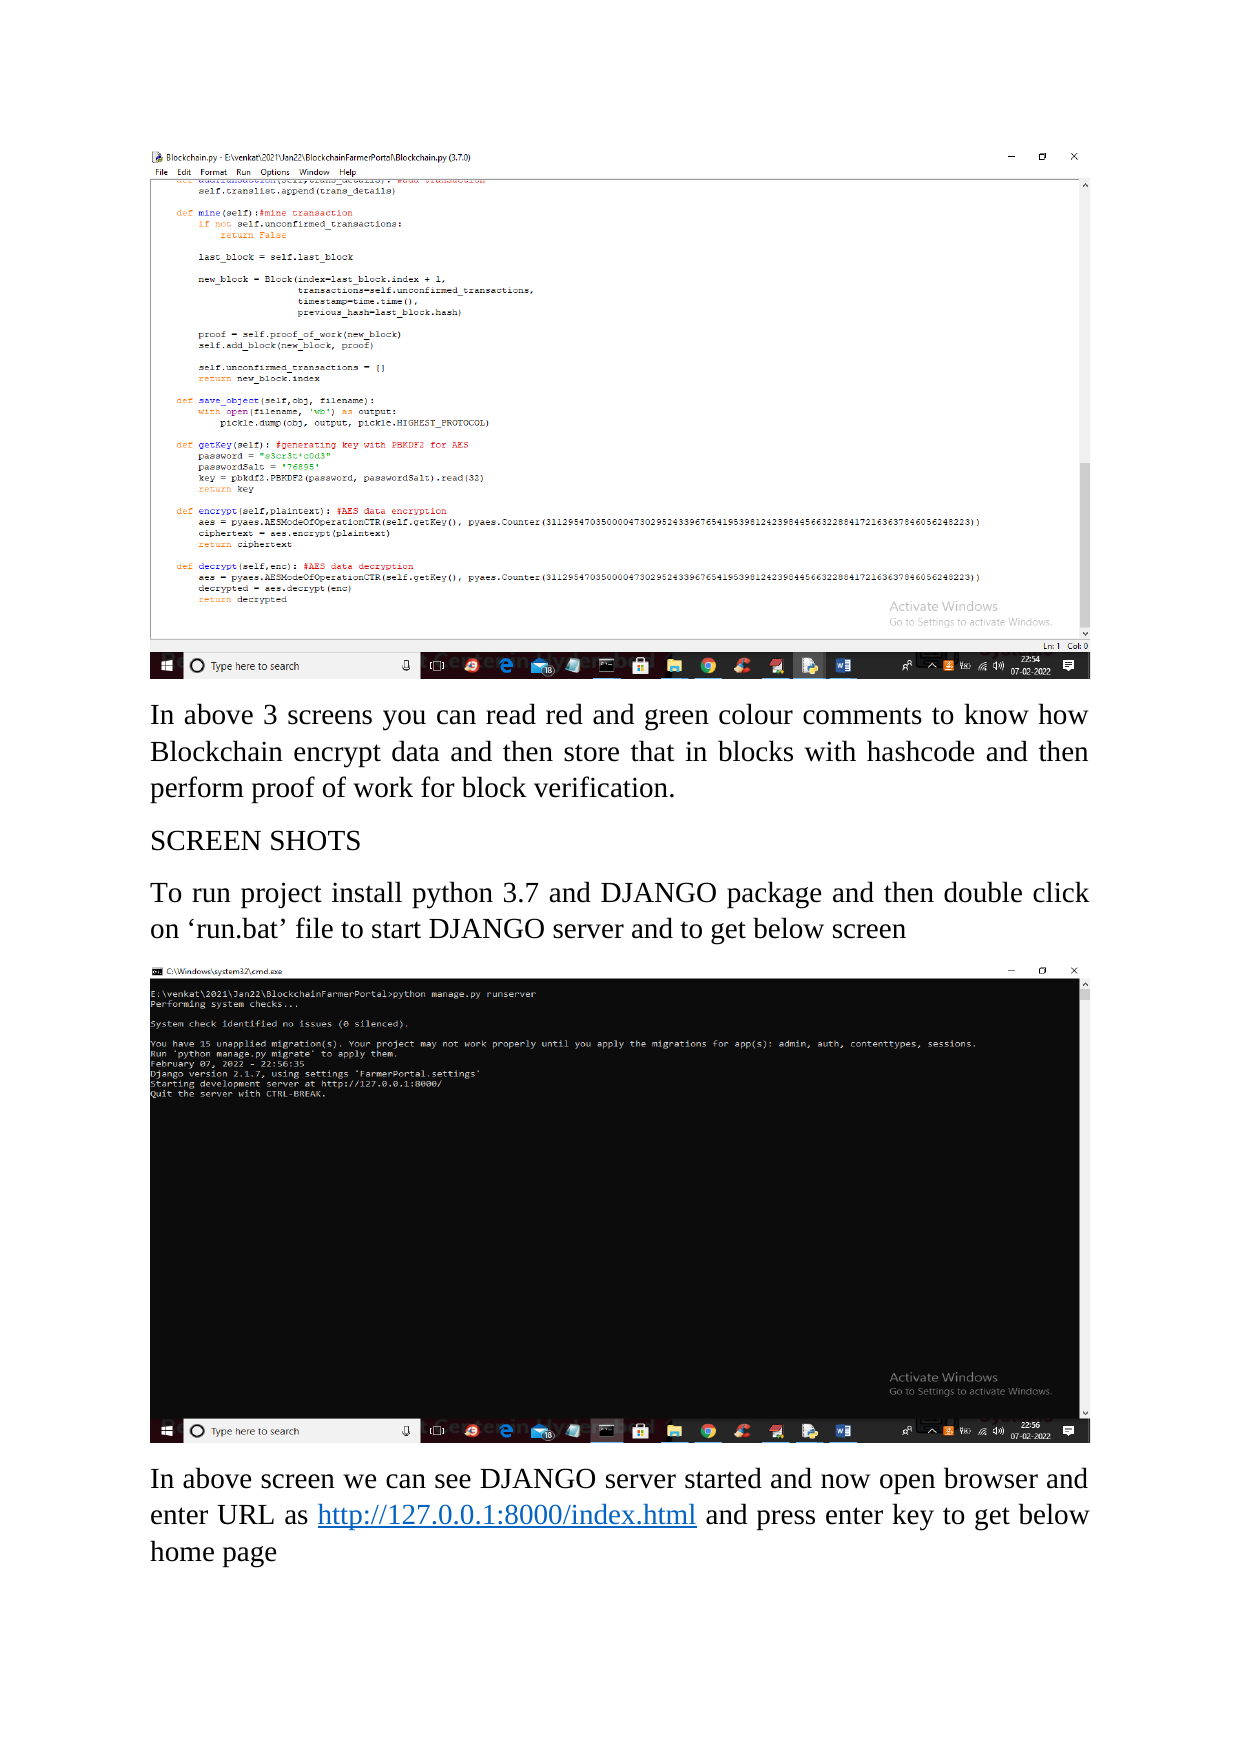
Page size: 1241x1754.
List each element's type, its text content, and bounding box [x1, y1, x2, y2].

text In above 3 screens you can read red and green colour comments to know how Blockchain encrypt data and then store that in blocks with hashcode and then perform proof of work for block verification. [150, 697, 1090, 803]
text SCREEN SHOTS [150, 823, 1090, 856]
text In above screen we can see DJANGO server started and now open browser and enter URL as http://127.0.0.1:8000/index.html and press enter key to get below home page [150, 1461, 1090, 1567]
text To run project install python 3.7 and DJANGO package and then double click on ‘run.bat’ file to start DJANGO server and to get below screen [150, 875, 1090, 945]
picture [150, 150, 1091, 679]
picture [150, 964, 1091, 1443]
